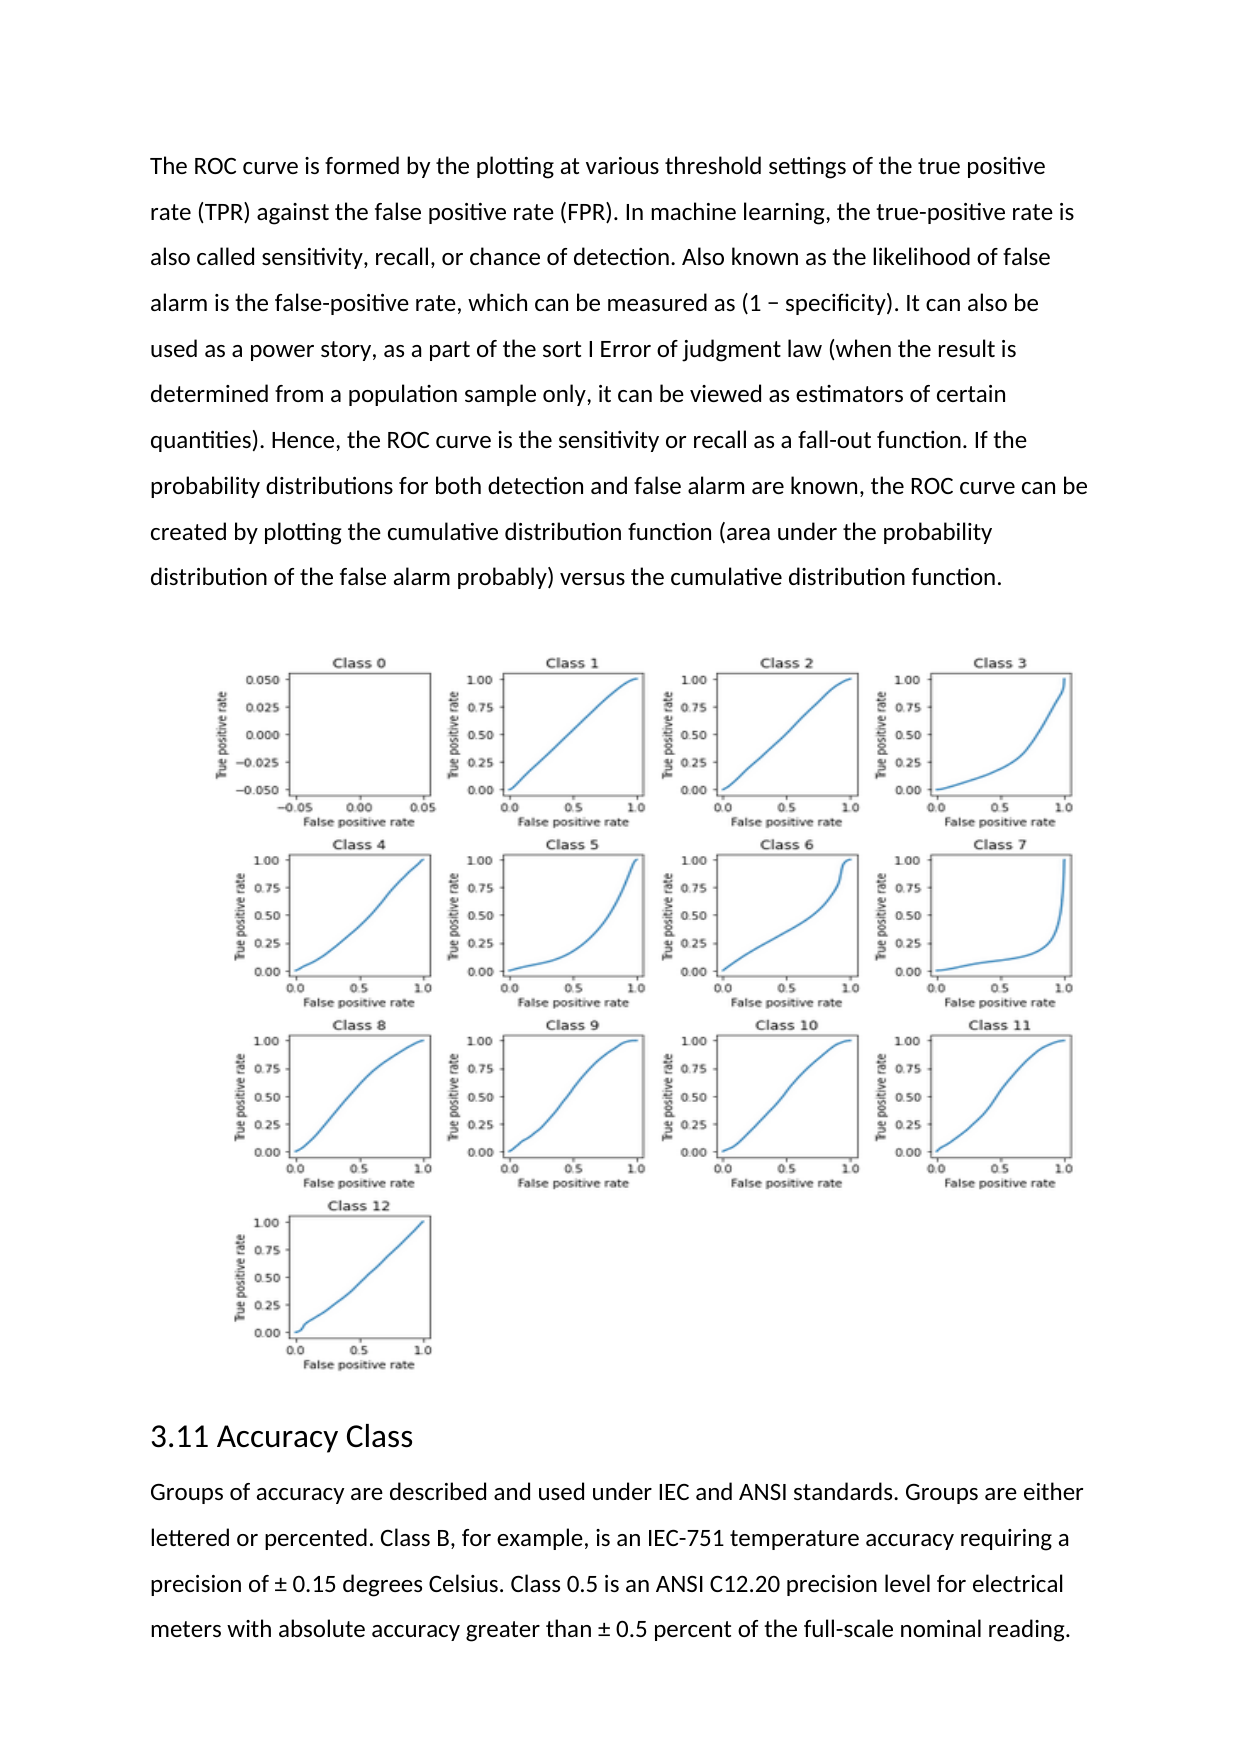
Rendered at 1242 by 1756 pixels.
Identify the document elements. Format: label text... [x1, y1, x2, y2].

subtitle 3.11 Accuracy Class [150, 1415, 1092, 1456]
picture [150, 653, 1117, 1377]
text Groups of accuracy are described and used under IEC and ANSI standards. Groups are either lettered or percented. Class B, for example, is an IEC-751 temperature accuracy requiring a precision of ± 0.15 degrees Celsius. Class 0.5 is an ANSI C12.20 precision level for electrical meters with absolute accuracy greater than ± 0.5 percent of the full-scale nominal reading. [150, 1476, 1092, 1644]
text The ROC curve is formed by the plotting at various threshold settings of the true positive rate (TPR) against the false positive rate (FPR). In machine learning, the true-positive rate is also called sensitivity, recall, or chance of detection. Also known as the likelihood of false alarm is the false-positive rate, which can be measured as (1 − specificity). It can also be used as a power story, as a part of the sort I Error of judgment law (when the result is determined from a population sample only, it can be viewed as estimators of certain quantities). Hence, the ROC curve is the sensitivity or recall as a fall-out function. If the probability distributions for both detection and false alarm are known, the ROC curve can be created by plotting the cumulative distribution function (area under the probability distribution of the false alarm probably) versus the cumulative distribution function. [150, 150, 1092, 592]
